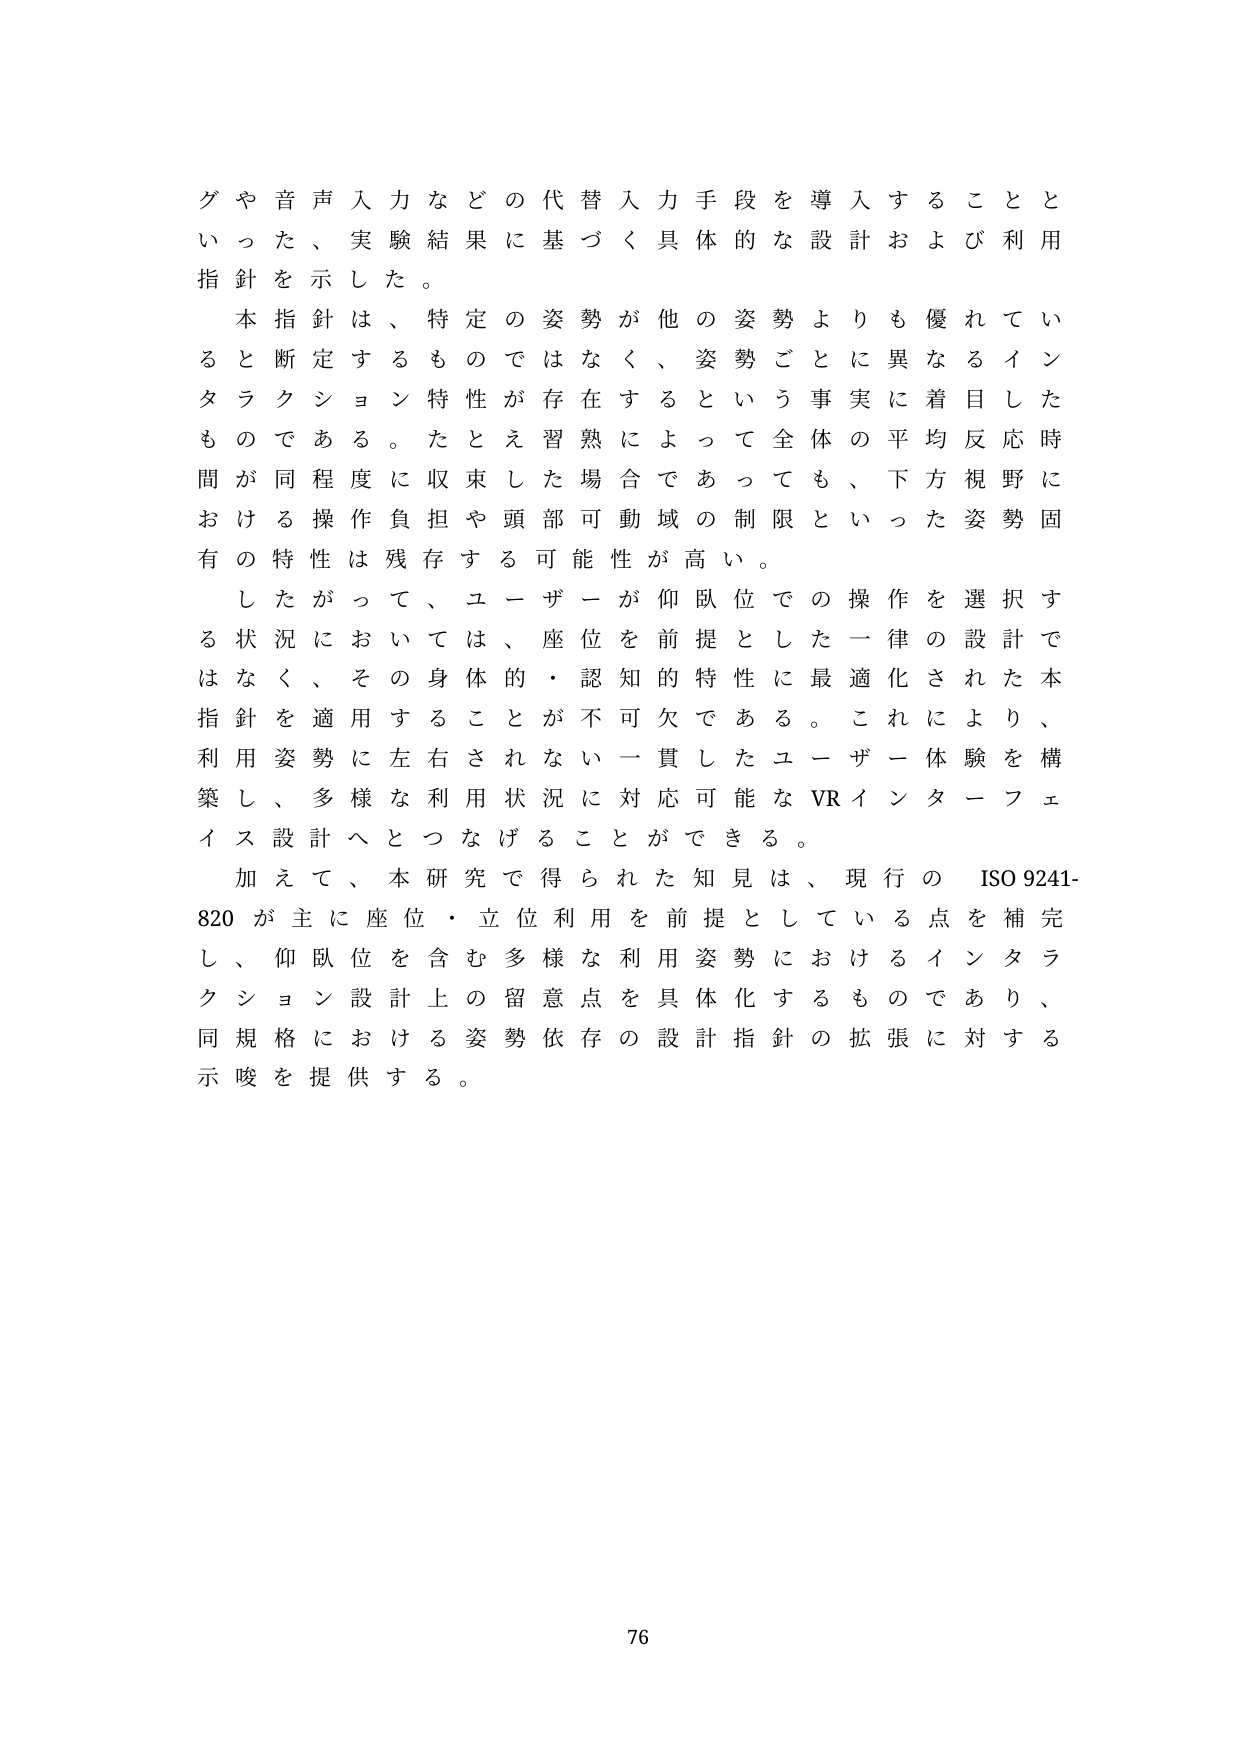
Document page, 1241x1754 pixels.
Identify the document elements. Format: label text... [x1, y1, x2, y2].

text 本指針は、特定の姿勢が他の姿勢よりも優れていると断定するものではなく、姿勢ごとに異なるインタラクション特性が存在するという事実に着目したものである。たとえ習熟によって全体の平均反応時間が同程度に収束した場合であっても、下方視野における操作負担や頭部可動域の制限といった姿勢固有の特性は残存する可能性が高い。 [197, 298, 1078, 578]
text 加えて、本研究で得られた知見は、現行の ISO 9241-820 が主に座位・立位利用を前提としている点を補完し、仰臥位を含む多様な利用姿勢におけるインタラクション設計上の留意点を具体化するものであり、同規格における姿勢依存の設計指針の拡張に対する示唆を提供する。 [197, 857, 1078, 1096]
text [197, 179, 1078, 298]
text したがって、ユーザーが仰臥位での操作を選択する状況においては、座位を前提とした一律の設計ではなく、その身体的・認知的特性に最適化された本指針を適用することが不可欠である。これにより、利用姿勢に左右されない一貫したユーザー体験を構築し、多様な利用状況に対応可能なVRインターフェイス設計へとつなげることができる。 [197, 578, 1078, 857]
